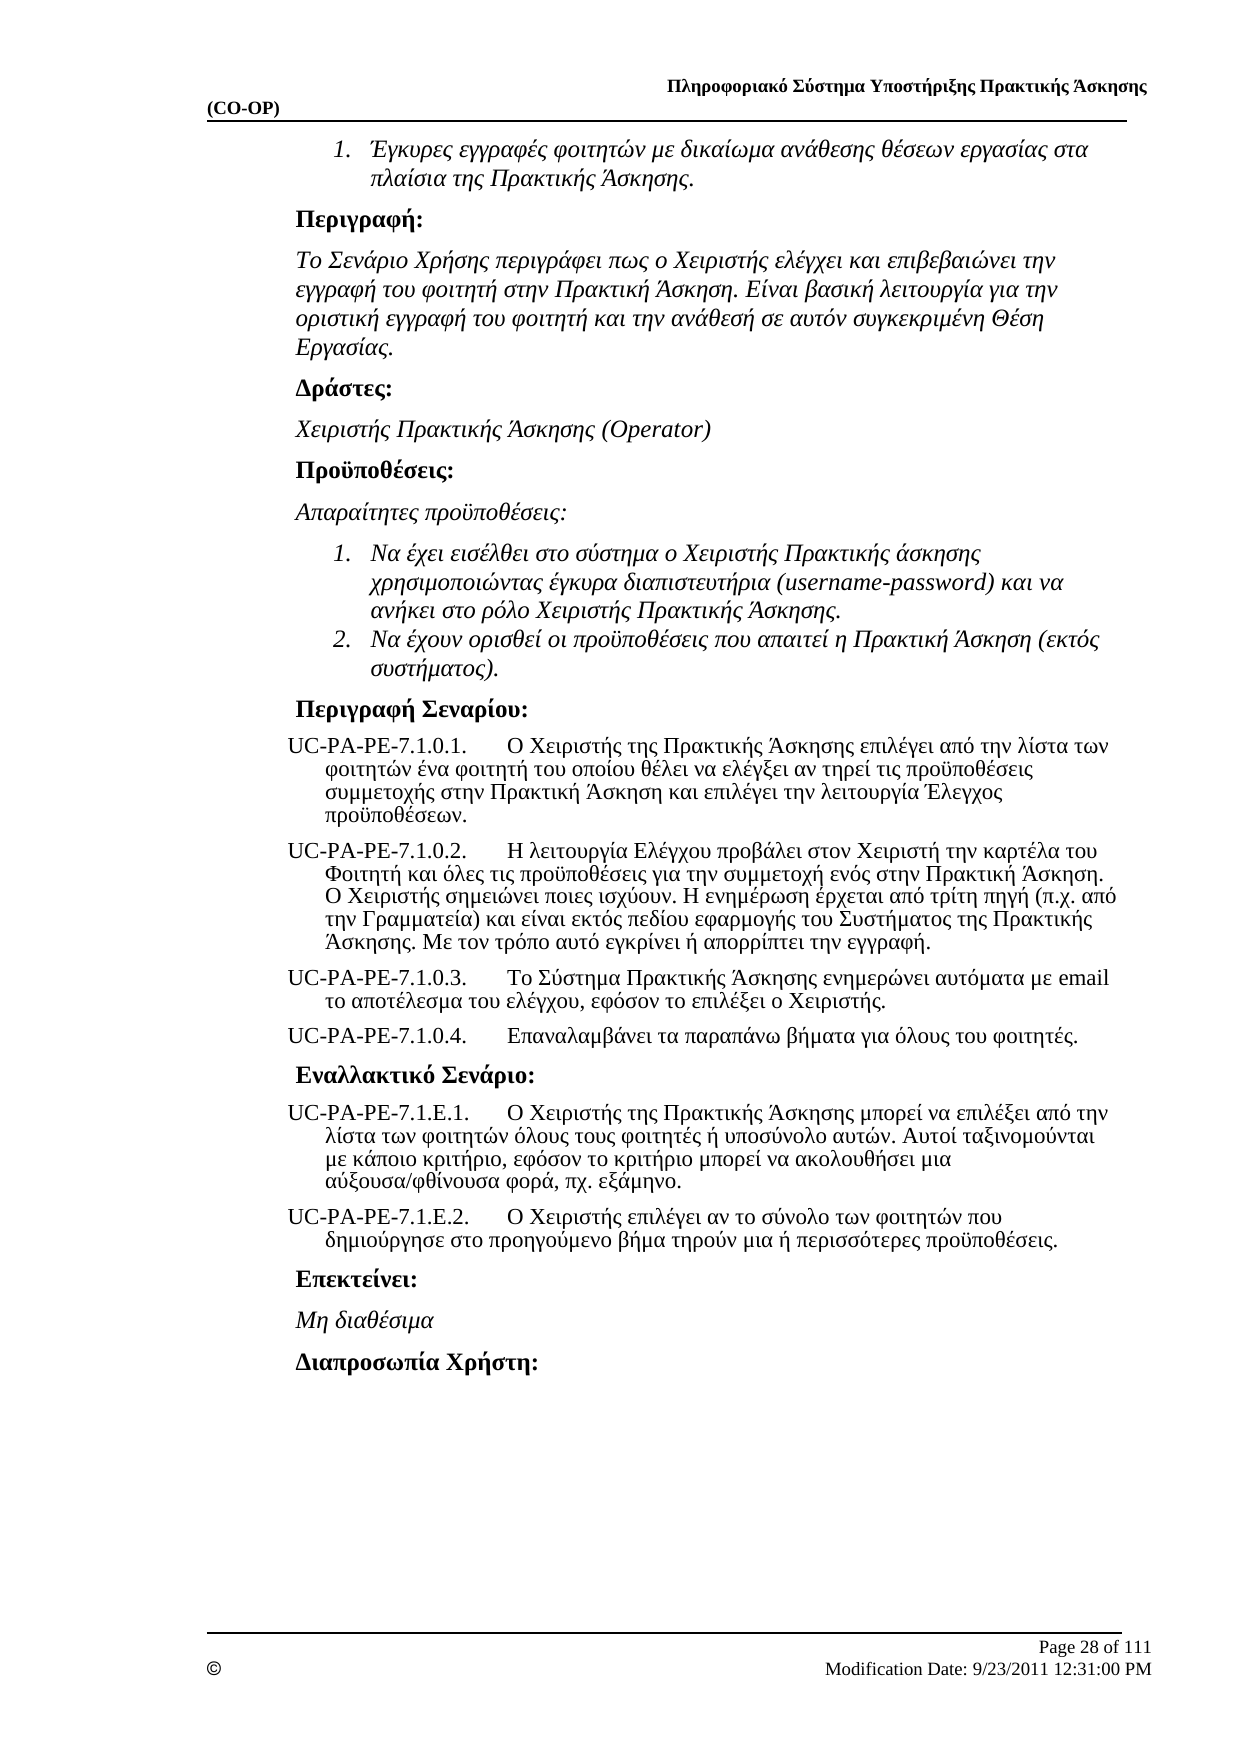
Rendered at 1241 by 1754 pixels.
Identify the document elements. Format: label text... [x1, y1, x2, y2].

text Περιγραφή: [295, 204, 1122, 233]
text Μη διαθέσιμα [295, 1306, 1122, 1334]
list Να έχουν ορισθεί οι προϋποθέσεις που απαιτεί η Πρακτική Άσκηση (εκτός συστήματος). [333, 624, 1122, 682]
text Εναλλακτικό Σενάριο: [295, 1061, 1122, 1089]
list Ο Χειριστής της Πρακτικής Άσκησης επιλέγει από την λίστα των φοιτητών ένα φοιτητή του οποίου θέλει να ελέγξει αν τηρεί τις προϋποθέσεις συμμετοχής στην Πρακτική Άσκηση και επιλέγει την λειτουργία Έλεγχος προϋποθέσεων. [287, 736, 1122, 827]
list Επαναλαμβάνει τα παραπάνω βήματα για όλους του φοιτητές. [287, 1025, 1122, 1048]
text Προϋποθέσεις: [295, 456, 1122, 484]
text Δράστες: [295, 373, 1122, 402]
list Ο Χειριστής επιλέγει αν το σύνολο των φοιτητών που δημιούργησε στο προηγούμενο βήμα τηρούν μια ή περισσότερες προϋποθέσεις. [287, 1206, 1122, 1252]
text Το Σενάριο Χρήσης περιγράφει πως ο Χειριστής ελέγχει και επιβεβαιώνει την εγγραφή του φοιτητή στην Πρακτική Άσκηση. Είναι βασική λειτουργία για την οριστική εγγραφή του φοιτητή και την ανάθεσή σε αυτόν συγκεκριμένη Θέση Εργασίας. [295, 246, 1122, 361]
text Απαραίτητες προϋποθέσεις: [295, 497, 1122, 526]
list Το Σύστημα Πρακτικής Άσκησης ενημερώνει αυτόματα με email το αποτέλεσμα του ελέγχου, εφόσον το επιλέξει ο Χειριστής. [287, 967, 1122, 1013]
text Περιγραφή Σεναρίου: [295, 694, 1122, 723]
text Χειριστής Πρακτικής Άσκησης (Operator) [295, 414, 1122, 443]
list Να έχει εισέλθει στο σύστημα ο Χειριστής Πρακτικής άσκησης χρησιμοποιώντας έγκυρα διαπιστευτήρια (username-password) και να ανήκει στο ρόλο Χειριστής Πρακτικής Άσκησης. [333, 538, 1122, 624]
list Έγκυρες εγγραφές φοιτητών με δικαίωμα ανάθεσης θέσεων εργασίας στα πλαίσια της Πρακτικής Άσκησης. [333, 134, 1122, 192]
list Ο Χειριστής της Πρακτικής Άσκησης μπορεί να επιλέξει από την λίστα των φοιτητών όλους τους φοιτητές ή υποσύνολο αυτών. Αυτοί ταξινομούνται με κάποιο κριτήριο, εφόσον το κριτήριο μπορεί να ακολουθήσει μια αύξουσα/φθίνουσα φορά, πχ. εξάμηνο. [287, 1102, 1122, 1193]
list Η λειτουργία Ελέγχου προβάλει στον Χειριστή την καρτέλα του Φοιτητή και όλες τις προϋποθέσεις για την συμμετοχή ενός στην Πρακτική Άσκηση. Ο Χειριστής σημειώνει ποιες ισχύουν. Η ενημέρωση έρχεται από τρίτη πηγή (π.χ. από την Γραμματεία) και είναι εκτός πεδίου εφαρμογής του Συστήματος της Πρακτικής Άσκησης. Με τον τρόπο αυτό εγκρίνει ή απορρίπτει την εγγραφή. [287, 840, 1122, 954]
text Διαπροσωπία Χρήστη: [295, 1347, 1122, 1376]
text Επεκτείνει: [295, 1264, 1122, 1293]
